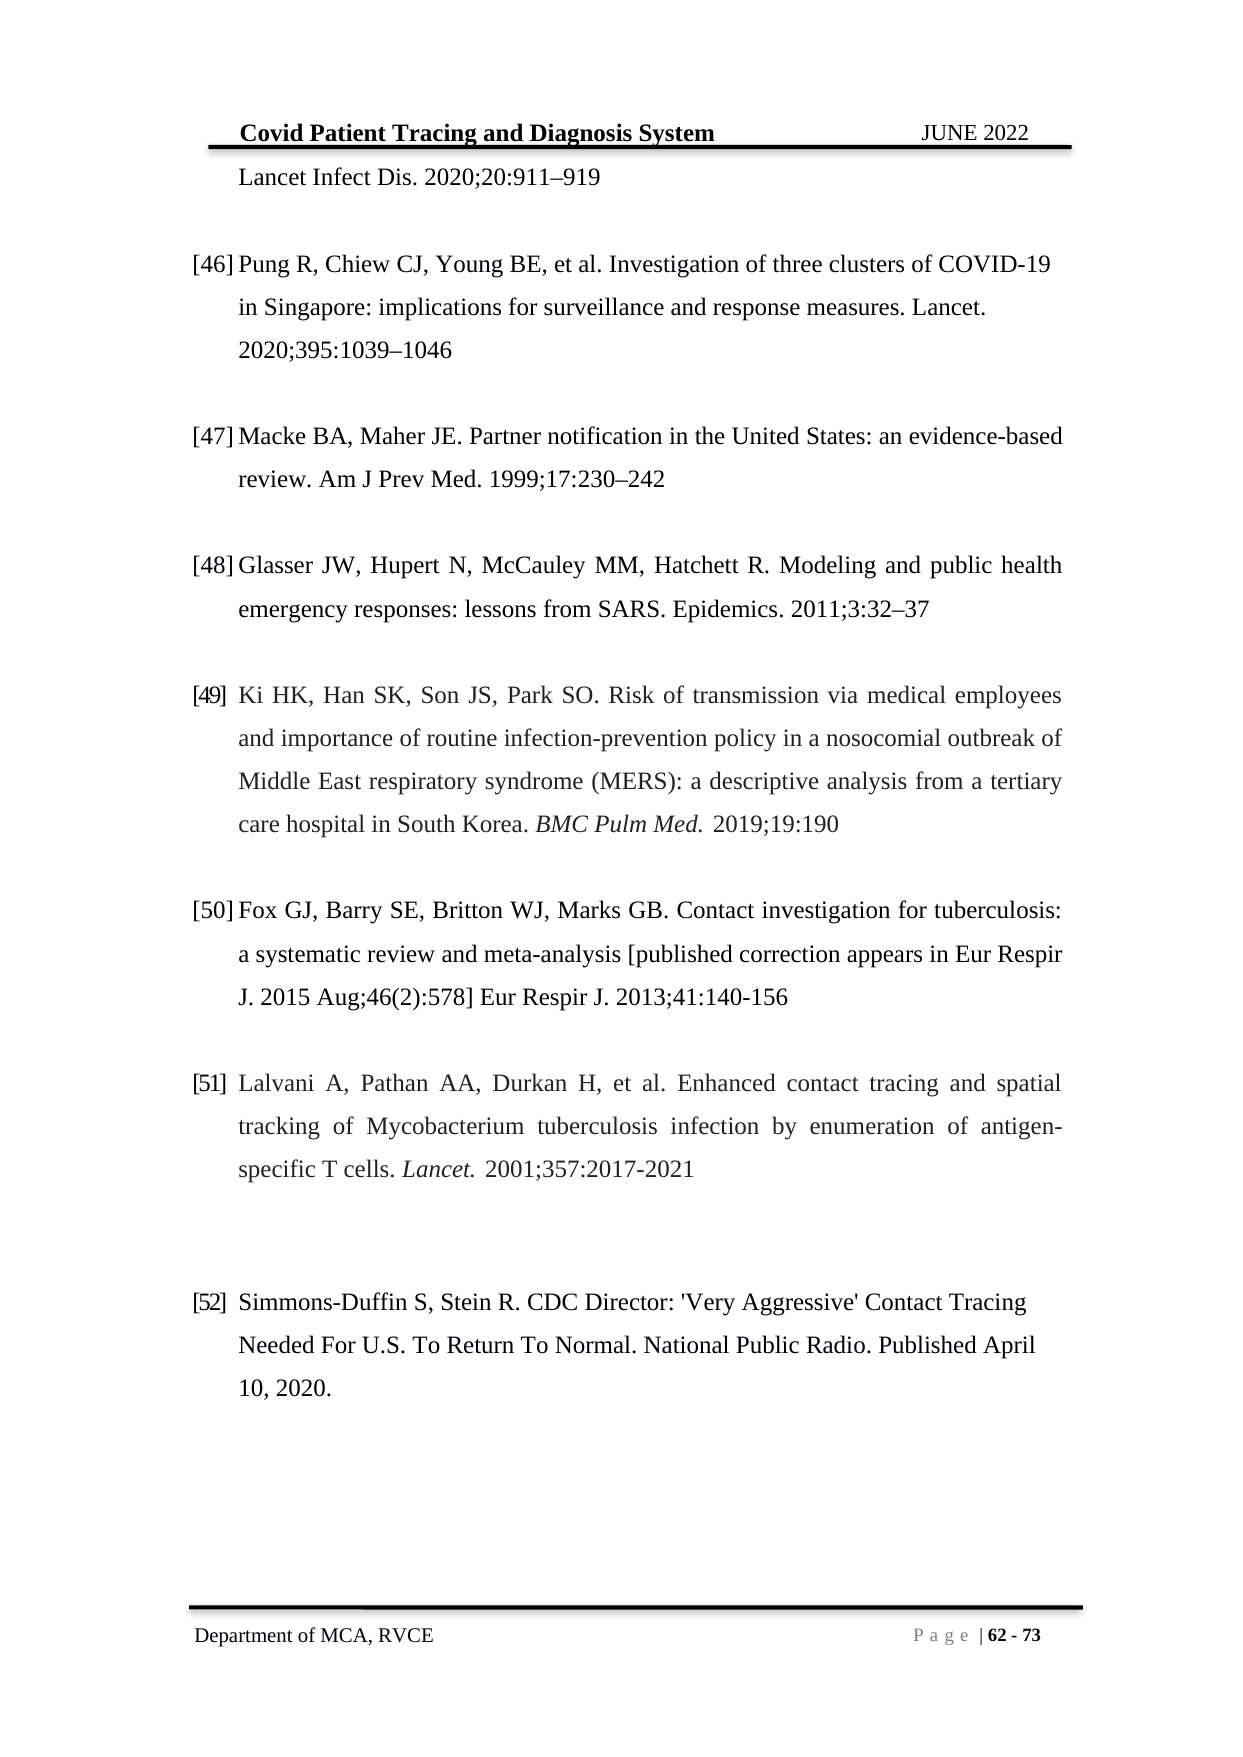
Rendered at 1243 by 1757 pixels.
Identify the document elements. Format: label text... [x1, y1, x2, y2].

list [192, 162, 1063, 191]
list Glasser JW, Hupert N, McCauley MM, Hatchett R. Modeling and public health emergency responses: lessons from SARS. Epidemics. 2011;3:32–37 [192, 551, 1063, 622]
list Lalvani A, Pathan AA, Durkan H, et al. Enhanced contact tracing and spatial tracking of Mycobacterium tuberculosis infection by enumeration of antigen-specific T cells. Lancet. 2001;357:2017‐2021 [192, 1068, 1063, 1183]
list Ki HK, Han SK, Son JS, Park SO. Risk of transmission via medical employees and importance of routine infection-prevention policy in a nosocomial outbreak of Middle East respiratory syndrome (MERS): a descriptive analysis from a tertiary care hospital in South Korea. BMC Pulm Med. 2019;19:190 [192, 680, 1063, 838]
list Fox GJ, Barry SE, Britton WJ, Marks GB. Contact investigation for tuberculosis: a systematic review and meta-analysis [published correction appears in Eur Respir J. 2015 Aug;46(2):578] Eur Respir J. 2013;41:140‐156 [192, 896, 1063, 1011]
list Simmons-Duffin S, Stein R. CDC Director: 'Very Aggressive' Contact Tracing Needed For U.S. To Return To Normal. National Public Radio. Published April 10, 2020. [192, 1287, 1063, 1402]
list Pung R, Chiew CJ, Young BE, et al. Investigation of three clusters of COVID-19 in Singapore: implications for surveillance and response measures. Lancet. 2020;395:1039–1046 [192, 249, 1063, 364]
list Macke BA, Maher JE. Partner notification in the United States: an evidence-based review. Am J Prev Med. 1999;17:230–242 [192, 421, 1063, 493]
